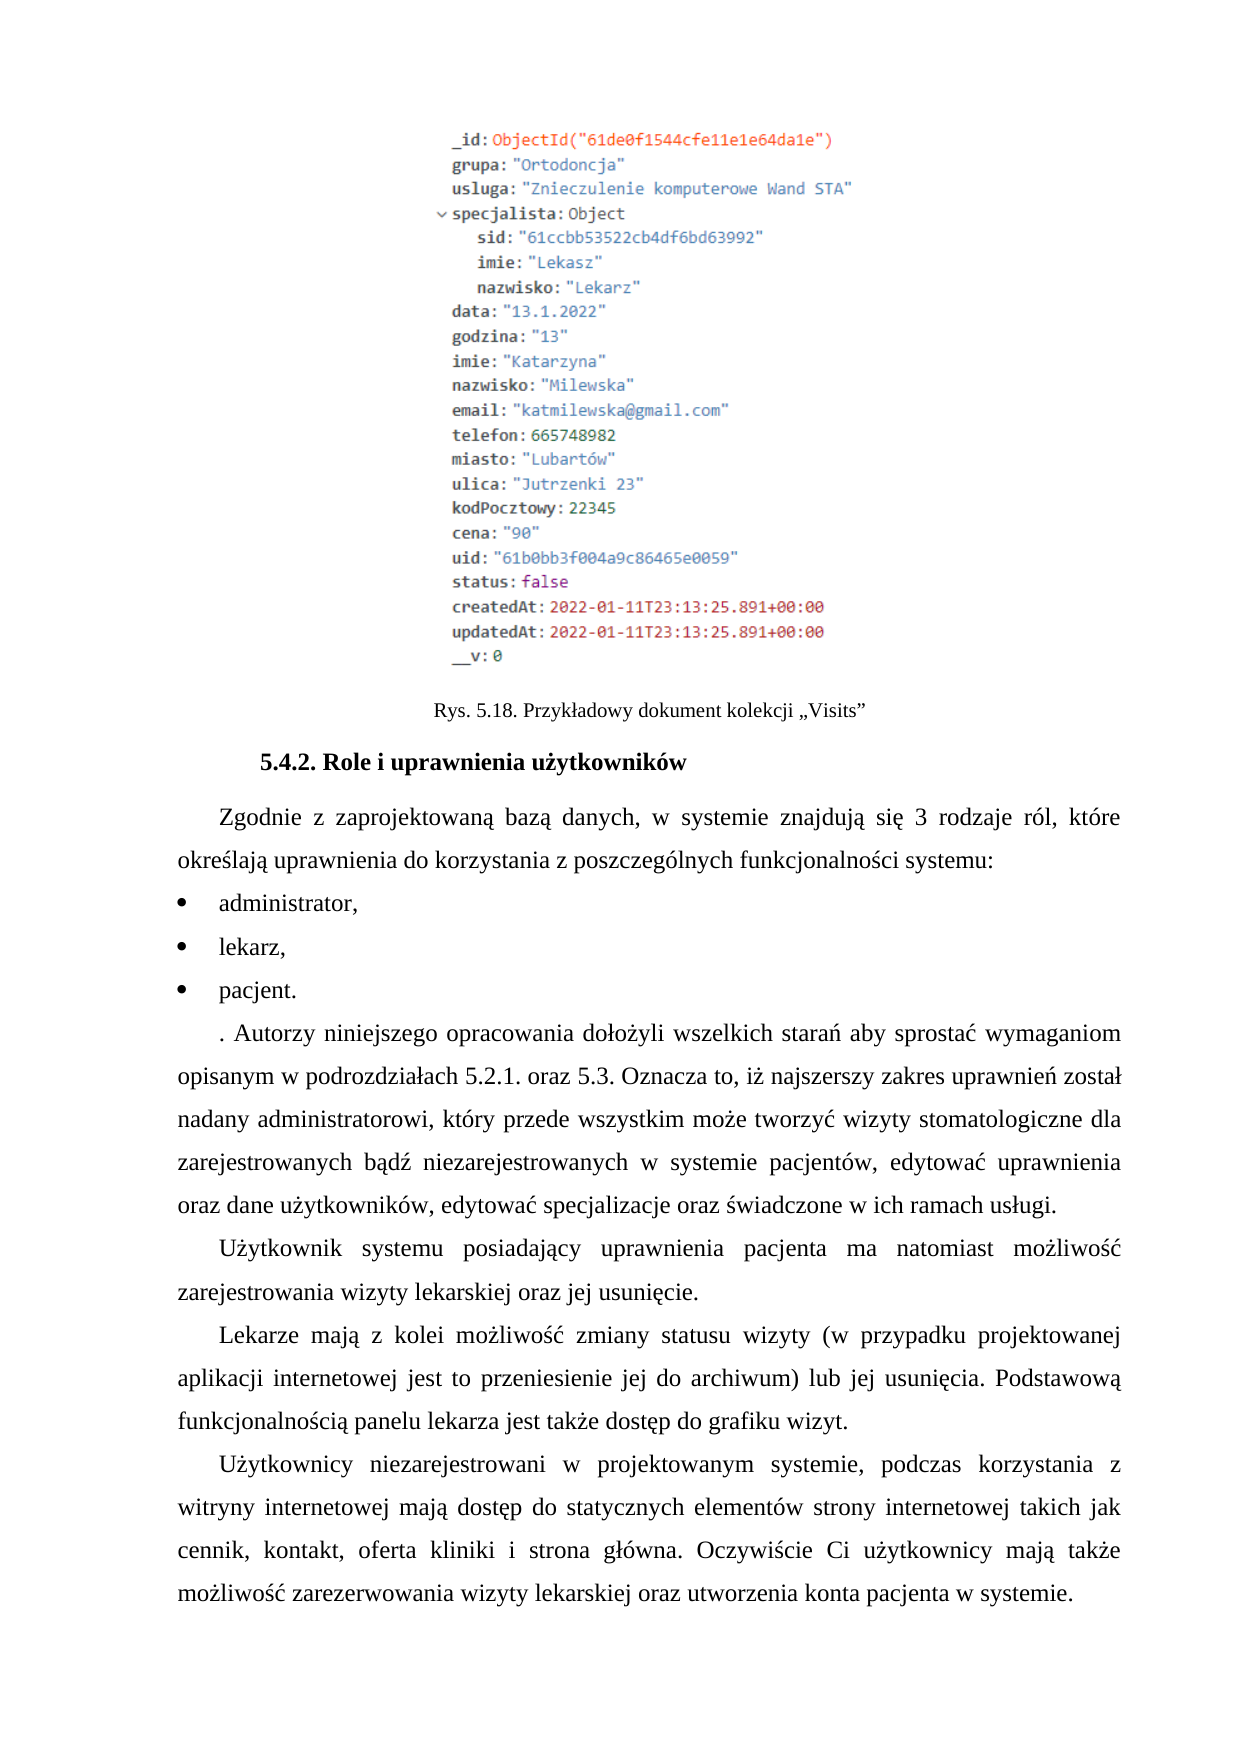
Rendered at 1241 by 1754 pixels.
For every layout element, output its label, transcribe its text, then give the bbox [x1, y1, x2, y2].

text Użytkownicy niezarejestrowani w projektowanym systemie, podczas korzystania z witryny internetowej mają dostęp do statycznych elementów strony internetowej takich jak cennik, kontakt, oferta kliniki i strona główna. Oczywiście Ci użytkownicy mają także możliwość zarezerwowania wizyty lekarskiej oraz utworzenia konta pacjenta w systemie. [177, 1449, 1122, 1607]
text Zgodnie z zaprojektowaną bazą danych, w systemie znajdują się 3 rodzaje ról, które określają uprawnienia do korzystania z poszczególnych funkcjonalności systemu: [177, 802, 1122, 874]
picture [424, 118, 876, 684]
text Lekarze mają z kolei możliwość zmiany statusu wizyty (w przypadku projektowanej aplikacji internetowej jest to przeniesienie jej do archiwum) lub jej usunięcia. Podstawową funkcjonalnością panelu lekarza jest także dostęp do grafiku wizyt. [177, 1320, 1122, 1435]
list administrator, [177, 888, 1122, 917]
list lekarz, [177, 932, 1122, 960]
text . Autorzy niniejszego opracowania dołożyli wszelkich starań aby sprostać wymaganiom opisanym w podrozdziałach 5.2.1. oraz 5.3. Oznacza to, iż najszerszy zakres uprawnień został nadany administratorowi, który przede wszystkim może tworzyć wizyty stomatologiczne dla zarejestrowanych bądź niezarejestrowanych w systemie pacjentów, edytować uprawnienia oraz dane użytkowników, edytować specjalizacje oraz świadczone w ich ramach usługi. [177, 1018, 1122, 1219]
text Użytkownik systemu posiadający uprawnienia pacjenta ma natomiast możliwość zarejestrowania wizyty lekarskiej oraz jej usunięcie. [177, 1233, 1122, 1305]
subtitle Role i uprawnienia użytkowników [177, 747, 1122, 775]
list pacjent. [177, 975, 1122, 1003]
